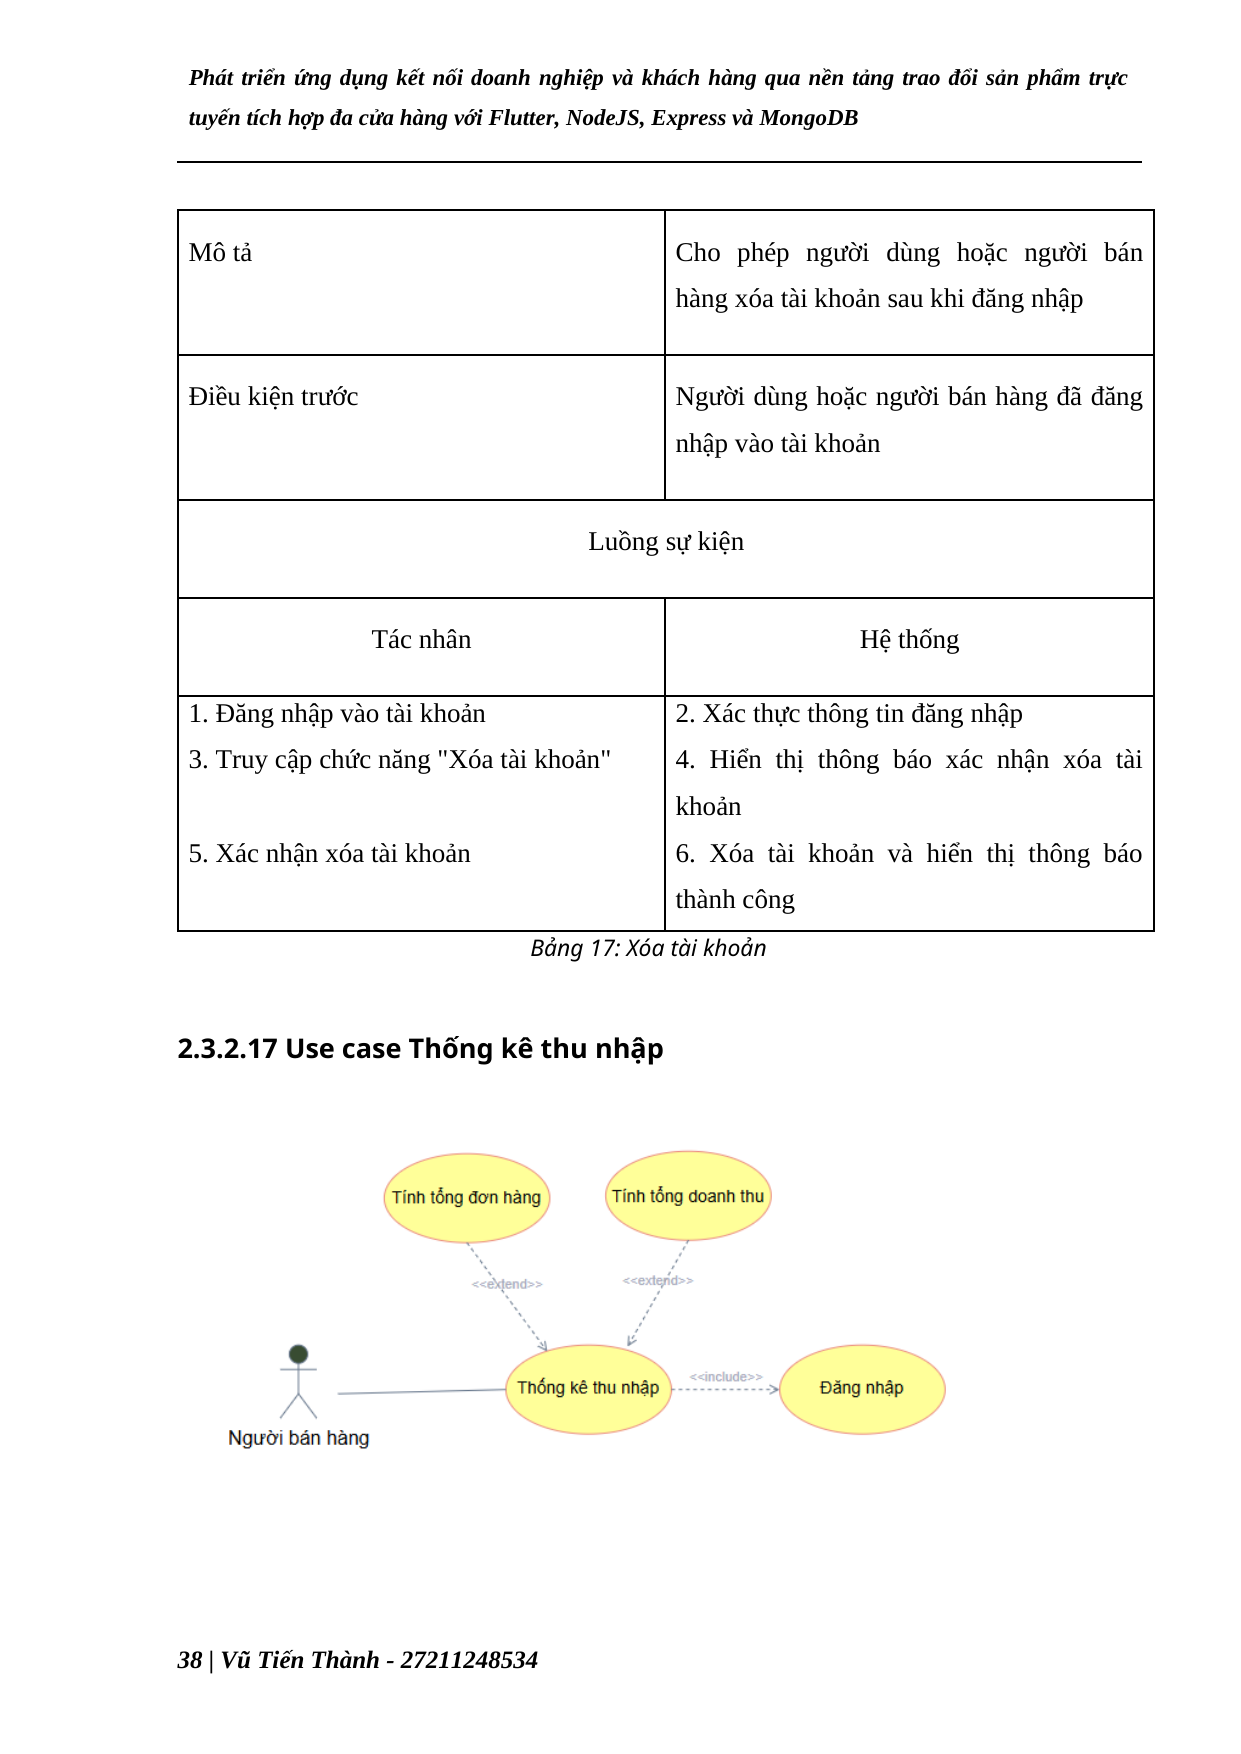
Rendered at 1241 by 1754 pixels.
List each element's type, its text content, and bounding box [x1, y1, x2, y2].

table_cell 1. Đăng nhập vào tài khoản 3. Truy cập chức năng "Xóa tài khoản" 5. Xác nhận xóa tài khoản [179, 697, 664, 930]
table_cell Mô tả [179, 211, 664, 354]
table_cell Cho phép người dùng hoặc người bán hàng xóa tài khoản sau khi đăng nhập [666, 211, 1153, 354]
table_cell Tác nhân [179, 599, 664, 695]
table_cell Điều kiện trước [179, 356, 664, 499]
picture [177, 1084, 1064, 1529]
subtitle 2.3.2.17 Use case Thống kê thu nhập [177, 1029, 1122, 1066]
subtitle Bảng 17: Xóa tài khoản [177, 932, 1122, 963]
table_cell 2. Xác thực thông tin đăng nhập 4. Hiển thị thông báo xác nhận xóa tài khoản 6. Xóa tài khoản và hiển thị thông báo thành công [666, 697, 1153, 930]
table_cell Người dùng hoặc người bán hàng đã đăng nhập vào tài khoản [666, 356, 1153, 499]
table_cell Hệ thống [666, 599, 1153, 695]
table_cell Luồng sự kiện [179, 501, 1153, 597]
